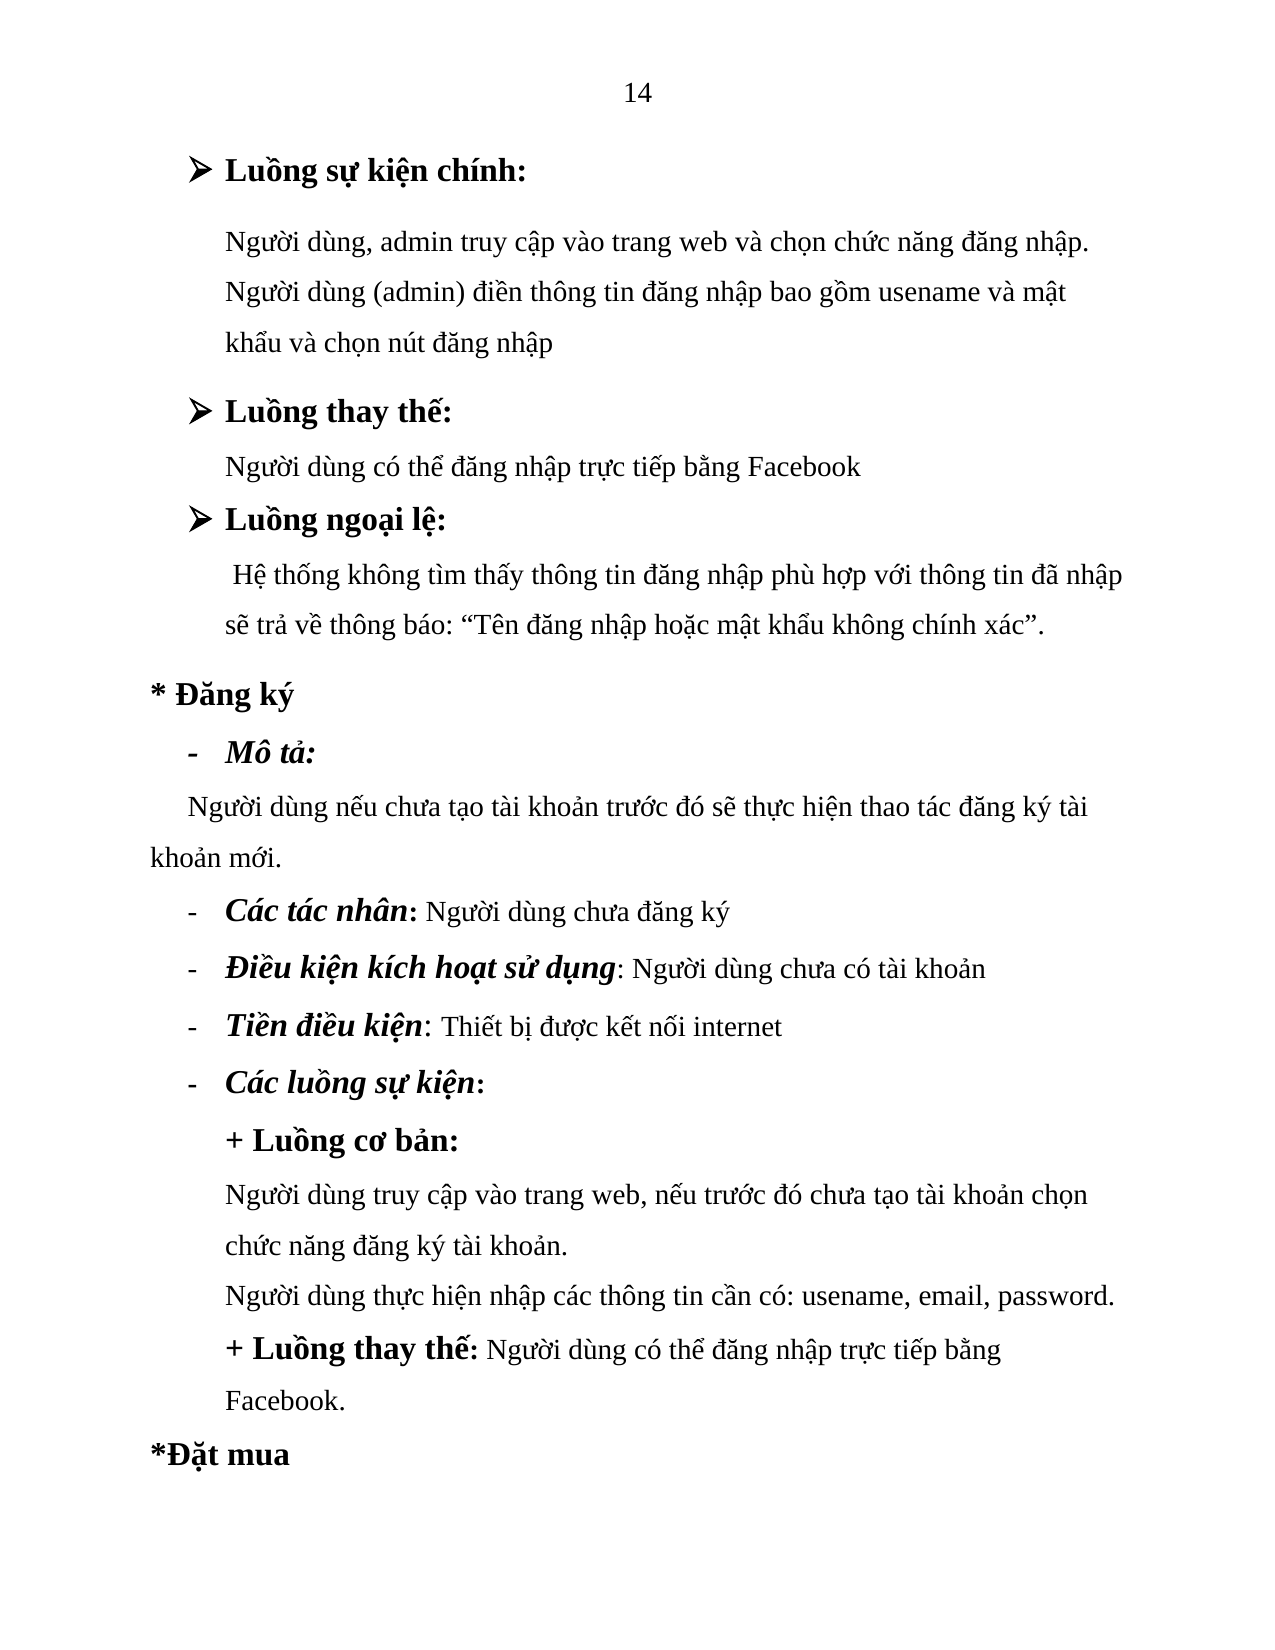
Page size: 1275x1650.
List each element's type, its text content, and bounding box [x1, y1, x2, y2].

text + Luồng cơ bản: [225, 1120, 1125, 1158]
list Các luồng sự kiện: [187, 1062, 1125, 1101]
text *Đặt mua [150, 1434, 1125, 1472]
text Người dùng (admin) điền thông tin đăng nhập bao gồm usename và mật khẩu và chọn nút đăng nhập [225, 274, 1125, 358]
list Luồng ngoại lệ: [187, 499, 1125, 538]
list Luồng thay thế: [187, 392, 1125, 430]
text Người dùng truy cập vào trang web, nếu trước đó chưa tạo tài khoản chọn chức năng đăng ký tài khoản. [225, 1177, 1125, 1261]
list Người dùng có thể đăng nhập trực tiếp bằng Facebook [225, 449, 1125, 483]
list Tiền điều kiện: Thiết bị được kết nối internet [187, 1005, 1125, 1043]
list Hệ thống không tìm thấy thông tin đăng nhập phù hợp với thông tin đã nhập sẽ trả về thông báo: “Tên đăng nhập hoặc mật khẩu không chính xác”. [225, 557, 1125, 641]
text Người dùng, admin truy cập vào trang web và chọn chức năng đăng nhập. [225, 224, 1125, 258]
text Người dùng thực hiện nhập các thông tin cần có: usename, email, password. [225, 1278, 1125, 1312]
list Điều kiện kích hoạt sử dụng: Người dùng chưa có tài khoản [187, 947, 1125, 986]
text + Luồng thay thế: Người dùng có thể đăng nhập trực tiếp bằng Facebook. [225, 1328, 1125, 1417]
text * Đăng ký [150, 674, 1125, 713]
text Người dùng nếu chưa tạo tài khoản trước đó sẽ thực hiện thao tác đăng ký tài khoản mới. [150, 789, 1125, 873]
list Luồng sự kiện chính: [187, 150, 1125, 188]
list Mô tả: [187, 732, 1125, 770]
list Các tác nhân: Người dùng chưa đăng ký [187, 890, 1125, 928]
